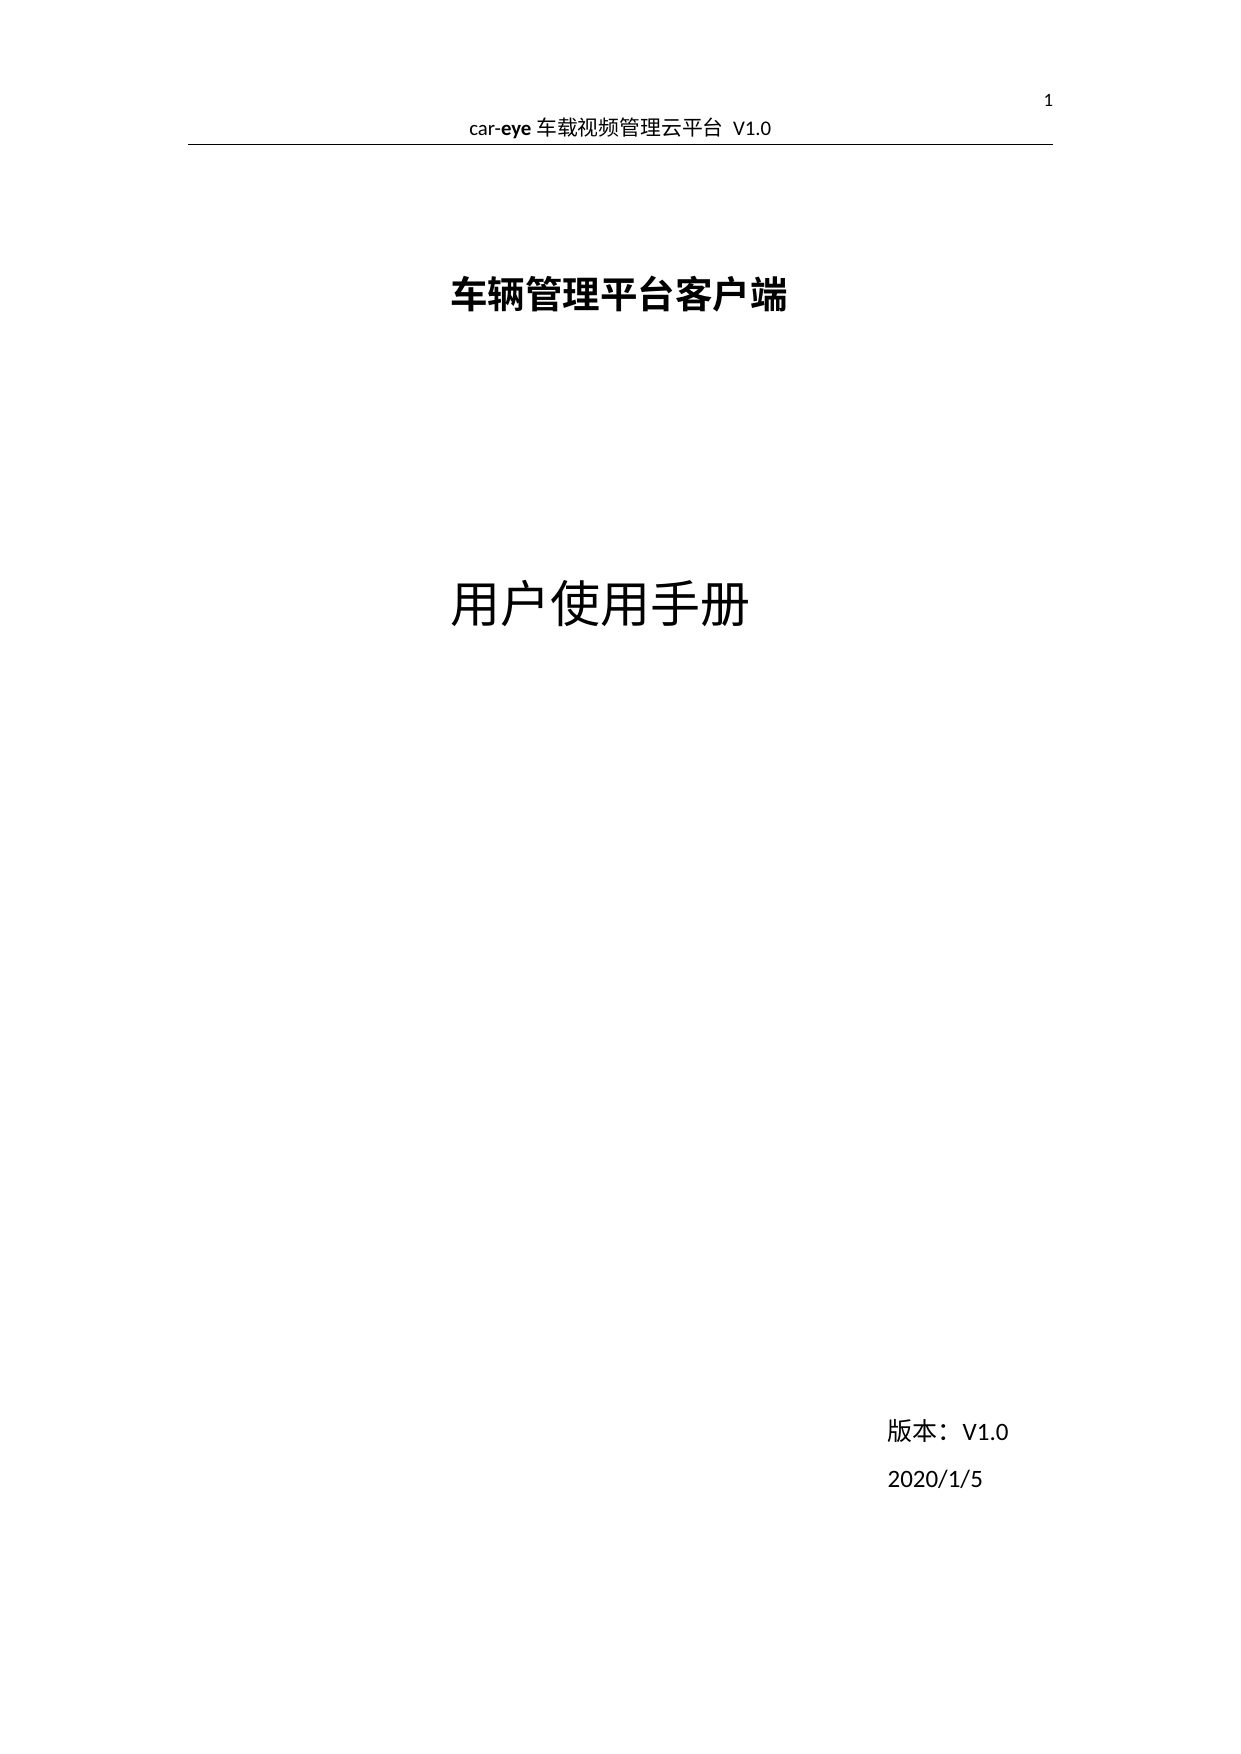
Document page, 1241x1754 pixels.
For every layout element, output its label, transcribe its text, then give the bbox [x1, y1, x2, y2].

text 版本：V1.0 [844, 1397, 1053, 1462]
text 车辆管理平台客户端 [406, 259, 1053, 324]
text 用户使用手册 [406, 552, 1053, 649]
text 2020/1/5 [844, 1462, 1053, 1494]
